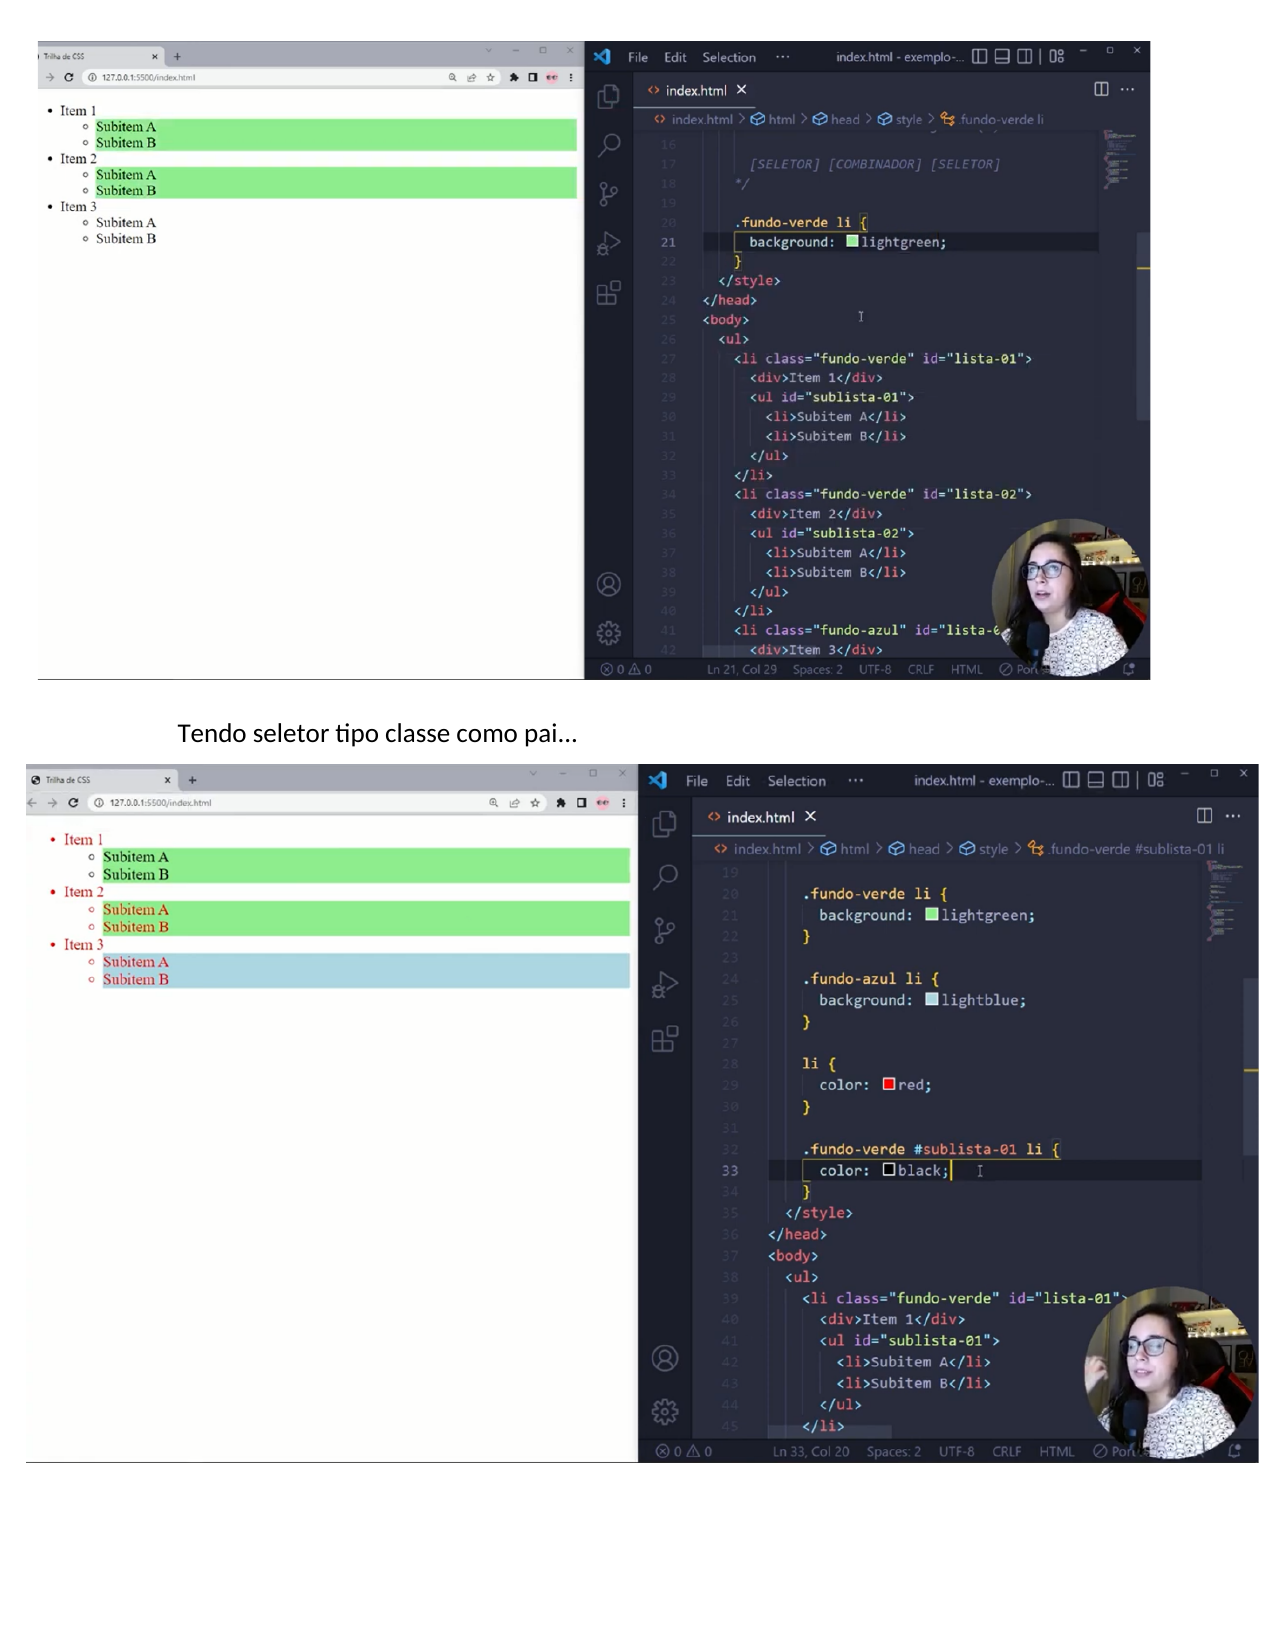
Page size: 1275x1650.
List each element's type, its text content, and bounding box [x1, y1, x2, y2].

picture [37, 41, 1151, 680]
text Tendo seletor tipo classe como pai... [177, 716, 1098, 749]
picture [26, 764, 1259, 1463]
